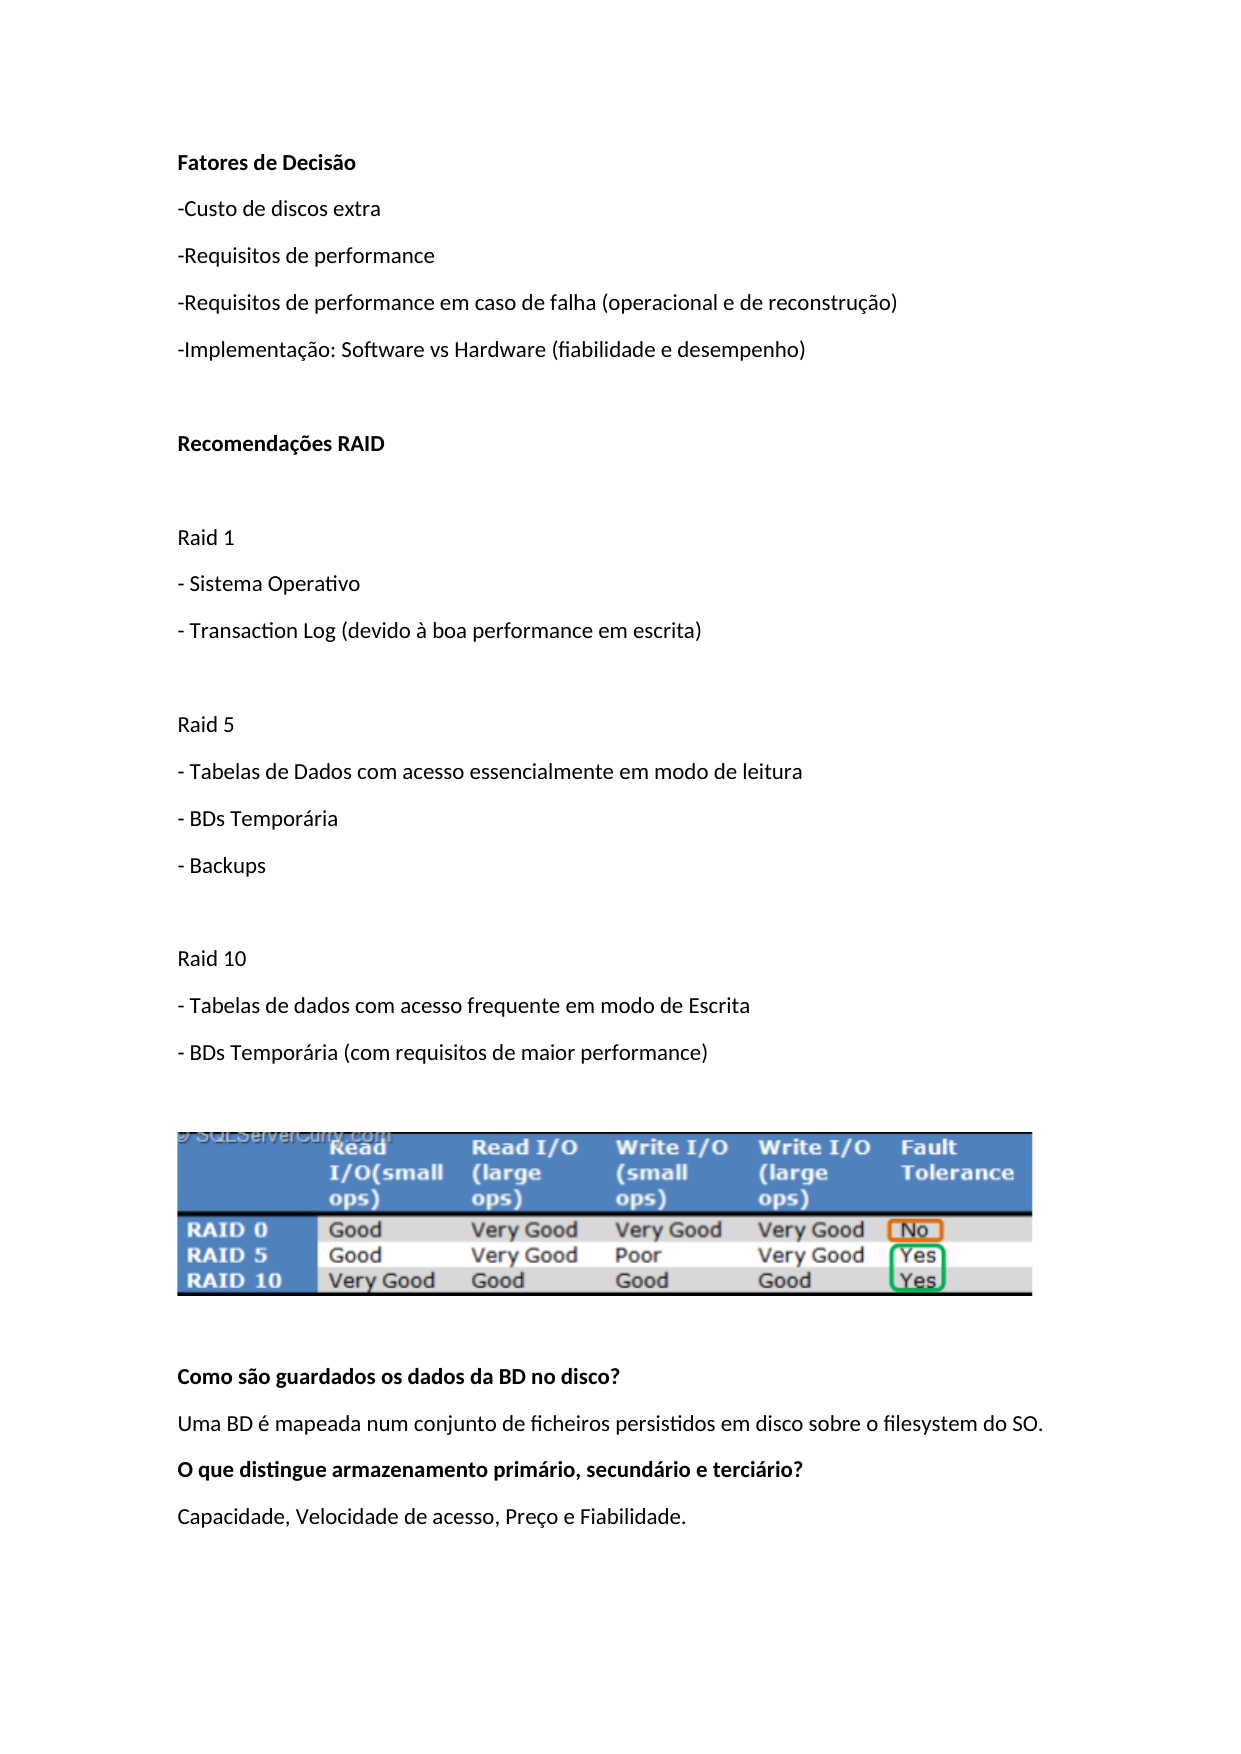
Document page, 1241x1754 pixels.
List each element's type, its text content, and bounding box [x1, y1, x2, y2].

text - Tabelas de Dados com acesso essencialmente em modo de leitura [177, 757, 1063, 785]
text - Tabelas de dados com acesso frequente em modo de Escrita [177, 991, 1063, 1019]
picture [177, 1132, 1034, 1296]
text - BDs Temporária (com requisitos de maior performance) [177, 1038, 1063, 1066]
text Raid 1 [177, 523, 1063, 551]
text Capacidade, Velocidade de acesso, Preço e Fiabilidade. [177, 1502, 1063, 1530]
text Raid 5 [177, 710, 1063, 738]
text -Requisitos de performance em caso de falha (operacional e de reconstrução) [177, 288, 1063, 316]
text - Sistema Operativo [177, 569, 1063, 597]
text O que distingue armazenamento primário, secundário e terciário? [177, 1456, 1063, 1483]
text Fatores de Decisão [177, 148, 1063, 176]
text -Requisitos de performance [177, 241, 1063, 269]
text Recomendações RAID [177, 429, 1063, 457]
text - Transaction Log (devido à boa performance em escrita) [177, 616, 1063, 644]
text - Backups [177, 851, 1063, 879]
text -Implementação: Software vs Hardware (fiabilidade e desempenho) [177, 335, 1063, 363]
text Como são guardados os dados da BD no disco? [177, 1362, 1063, 1390]
text Raid 10 [177, 944, 1063, 972]
text -Custo de discos extra [177, 194, 1063, 222]
text Uma BD é mapeada num conjunto de ficheiros persistidos em disco sobre o filesystem do SO. [177, 1409, 1063, 1437]
text - BDs Temporária [177, 804, 1063, 832]
